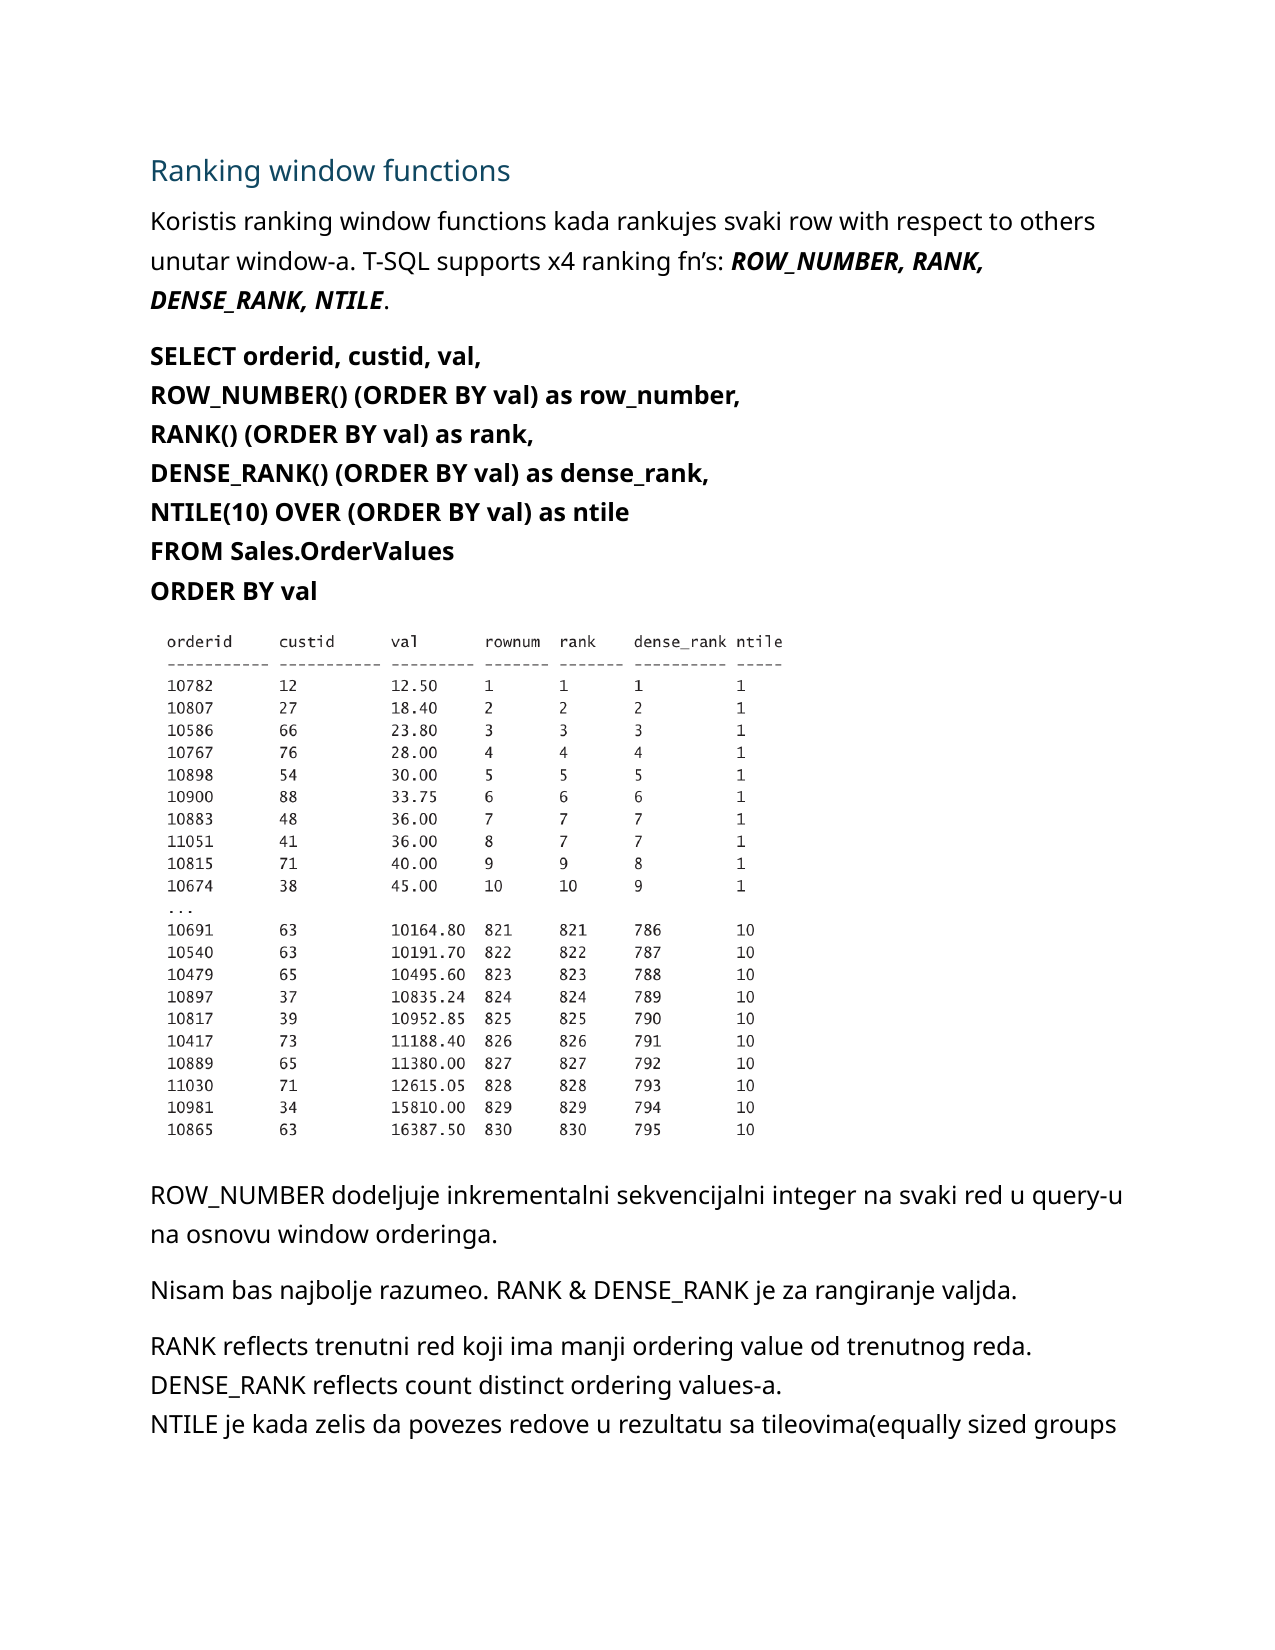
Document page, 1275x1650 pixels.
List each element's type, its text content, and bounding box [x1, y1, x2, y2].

text Nisam bas najbolje razumeo. RANK & DENSE_RANK je za rangiranje valjda. [150, 1272, 1125, 1306]
subtitle Ranking window functions [150, 150, 1125, 190]
picture [150, 628, 799, 1156]
text SELECT orderid, custid, val, ROW_NUMBER() (ORDER BY val) as row_number, RANK() (ORDER BY val) as rank, DENSE_RANK() (ORDER BY val) as dense_rank, NTILE(10) OVER (ORDER BY val) as ntile FROM Sales.OrderValues ORDER BY val [150, 338, 1125, 607]
text ROW_NUMBER dodeljuje inkrementalni sekvencijalni integer na svaki red u query-u na osnovu window orderinga. [150, 1177, 1125, 1251]
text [150, 1328, 1125, 1441]
text Koristis ranking window functions kada rankujes svaki row with respect to others unutar window-a. T-SQL supports x4 ranking fn’s: ROW_NUMBER, RANK, DENSE_RANK, NTILE. [150, 204, 1125, 316]
